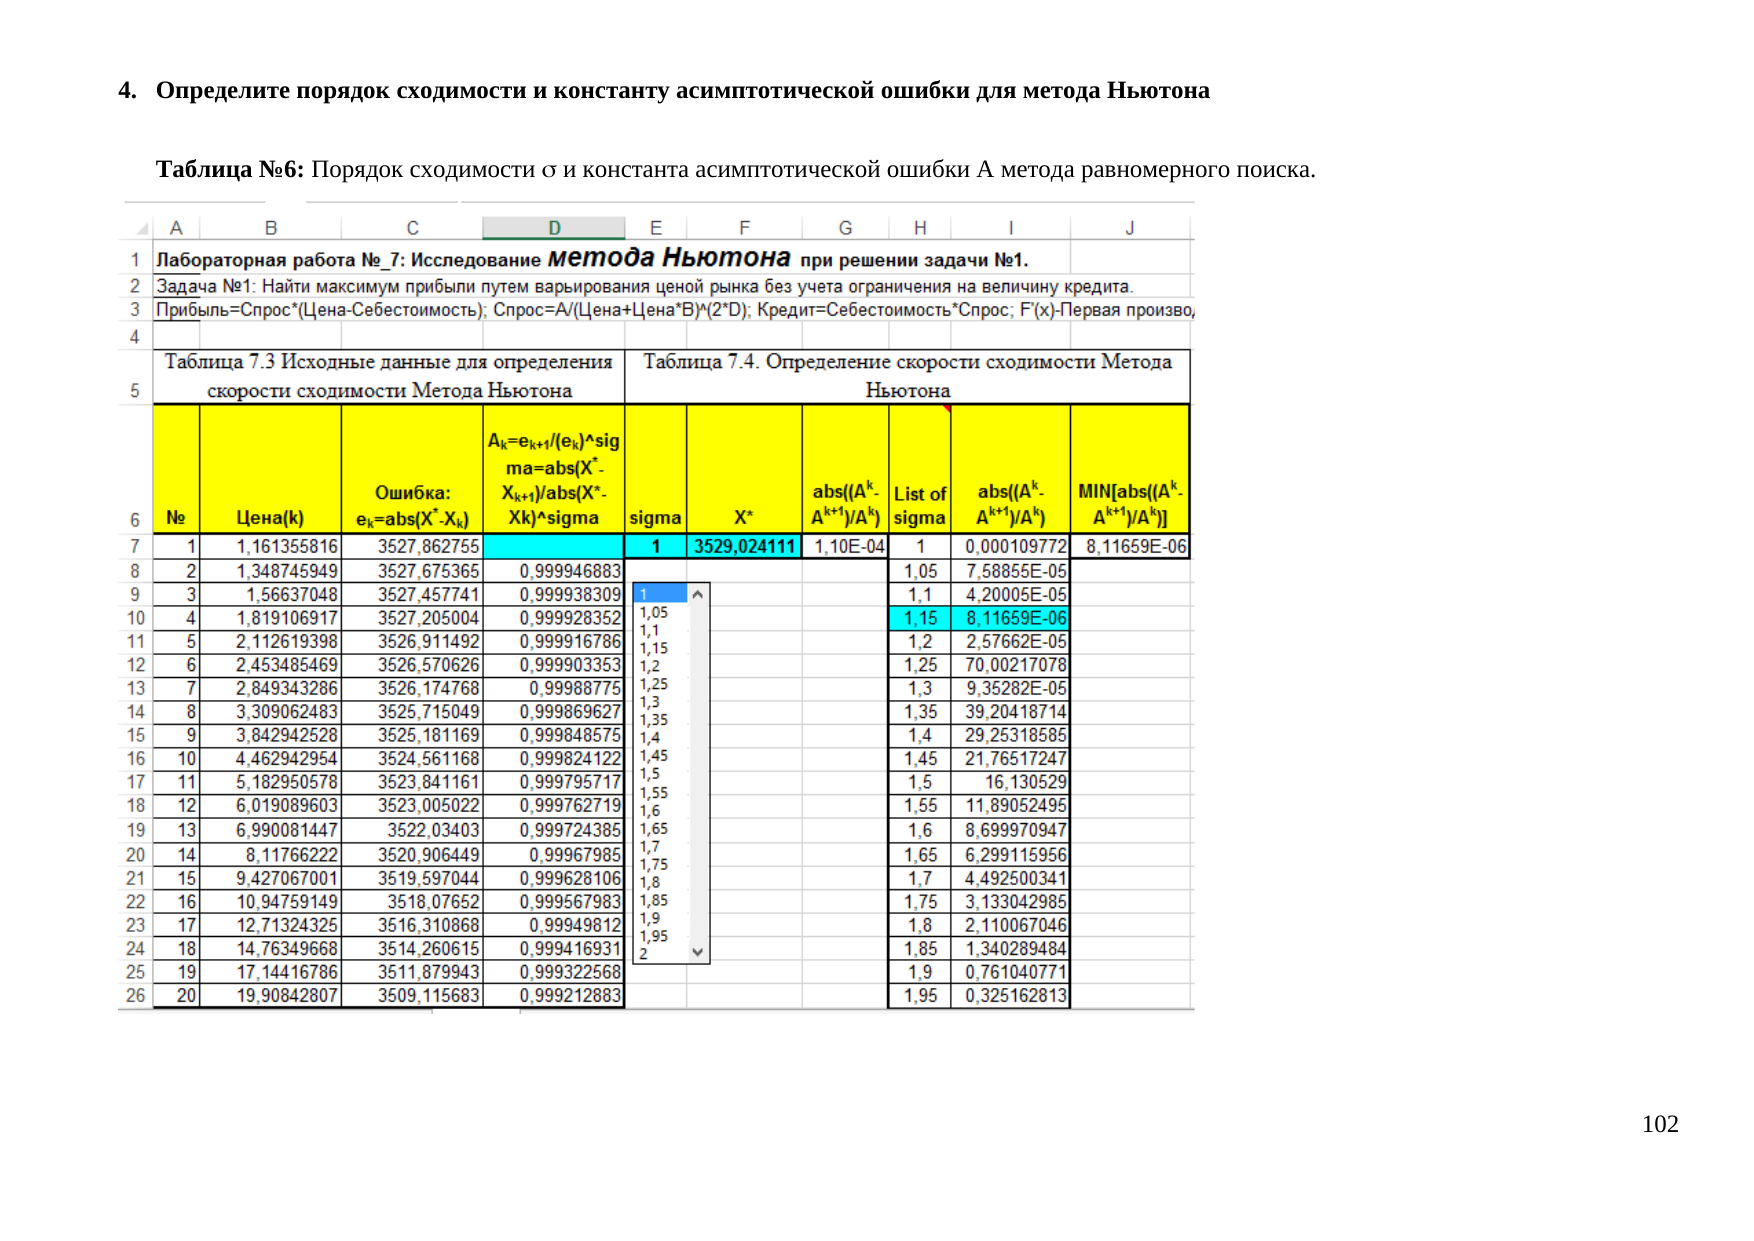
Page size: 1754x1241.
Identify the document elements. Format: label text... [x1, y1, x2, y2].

text Таблица №6: Порядок сходимости и константа асимптотической ошибки А метода равномерного поиска. [118, 154, 1679, 182]
subtitle Определите порядок сходимости и константу асимптотической ошибки для метода Ньютона [118, 75, 1679, 104]
picture [118, 201, 1195, 1014]
